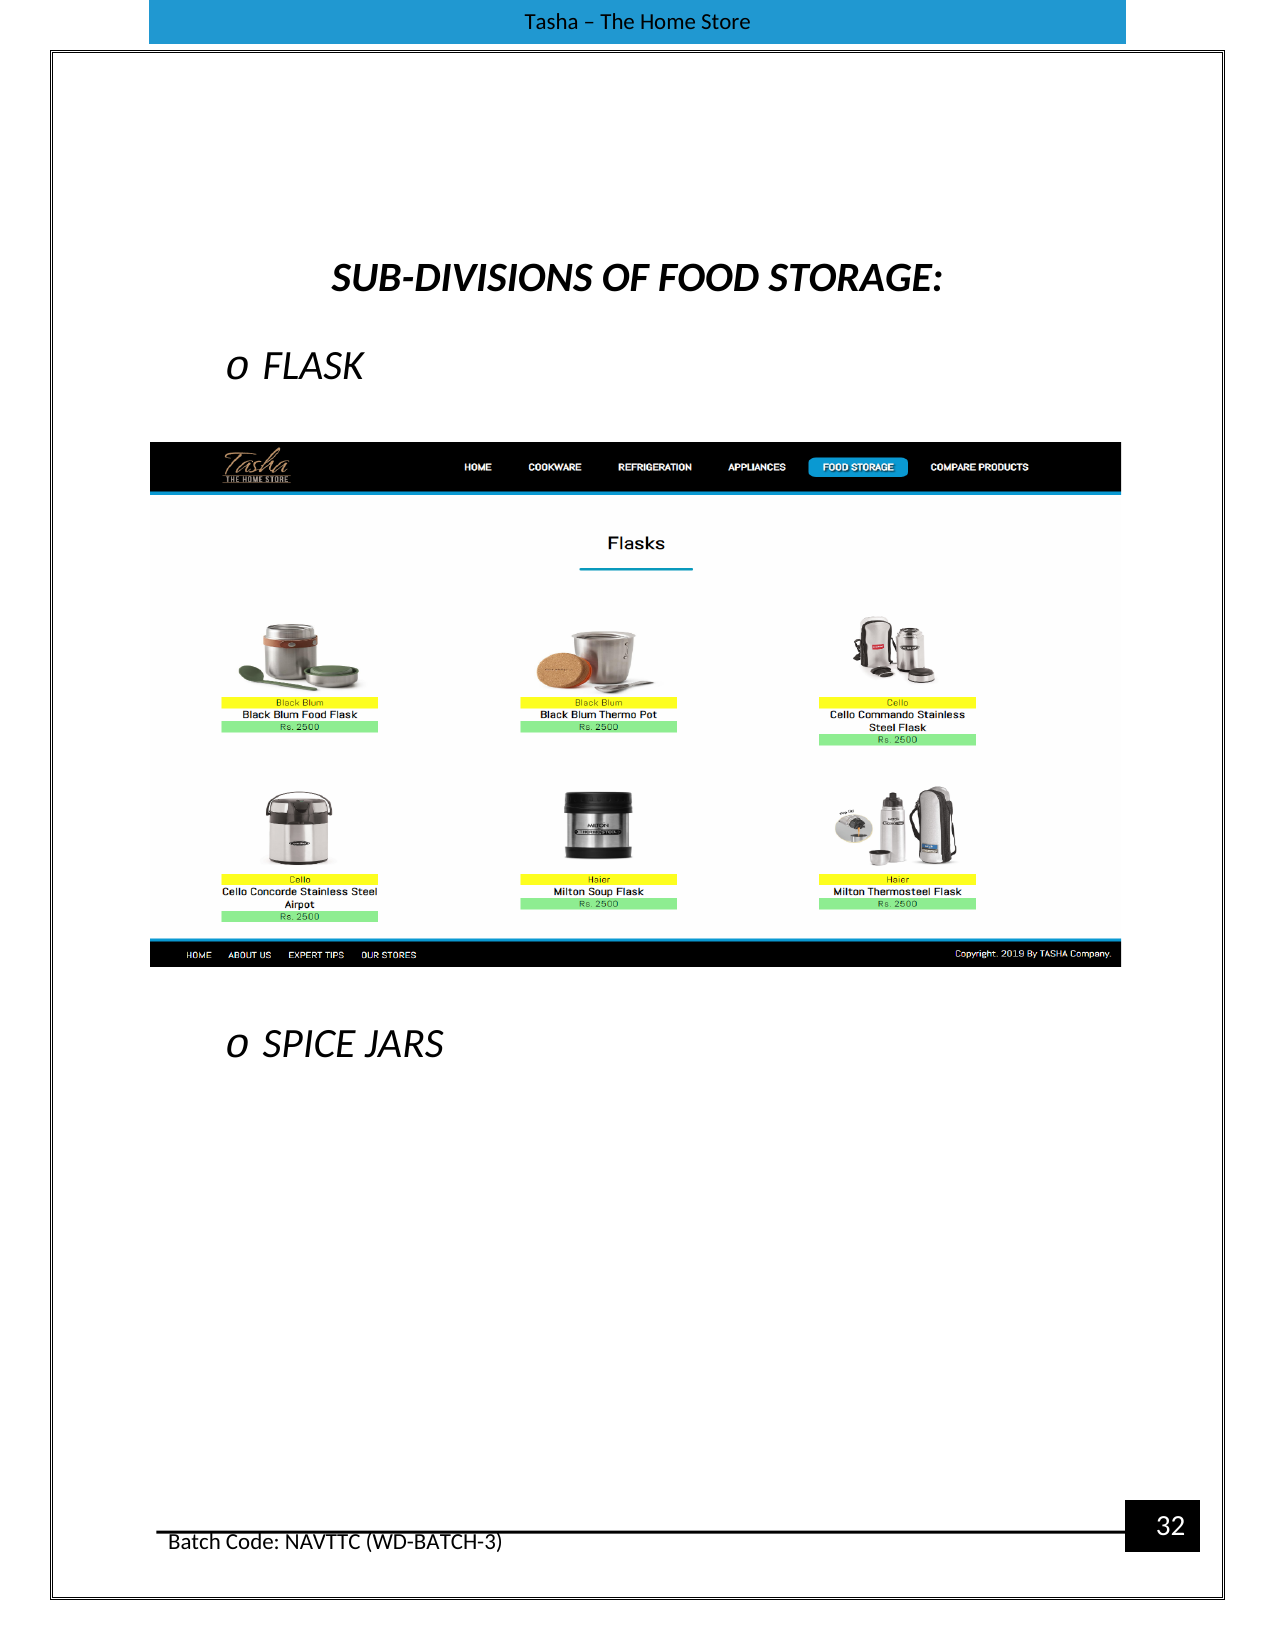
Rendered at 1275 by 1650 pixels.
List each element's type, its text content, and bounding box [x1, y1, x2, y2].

picture [150, 496, 1122, 938]
list FLASK [225, 339, 1125, 392]
list SPICE JARS [225, 1017, 1125, 1070]
picture [150, 442, 1122, 490]
picture [150, 943, 1122, 967]
subtitle SUB-DIVISIONS OF FOOD STORAGE: [150, 251, 1125, 302]
